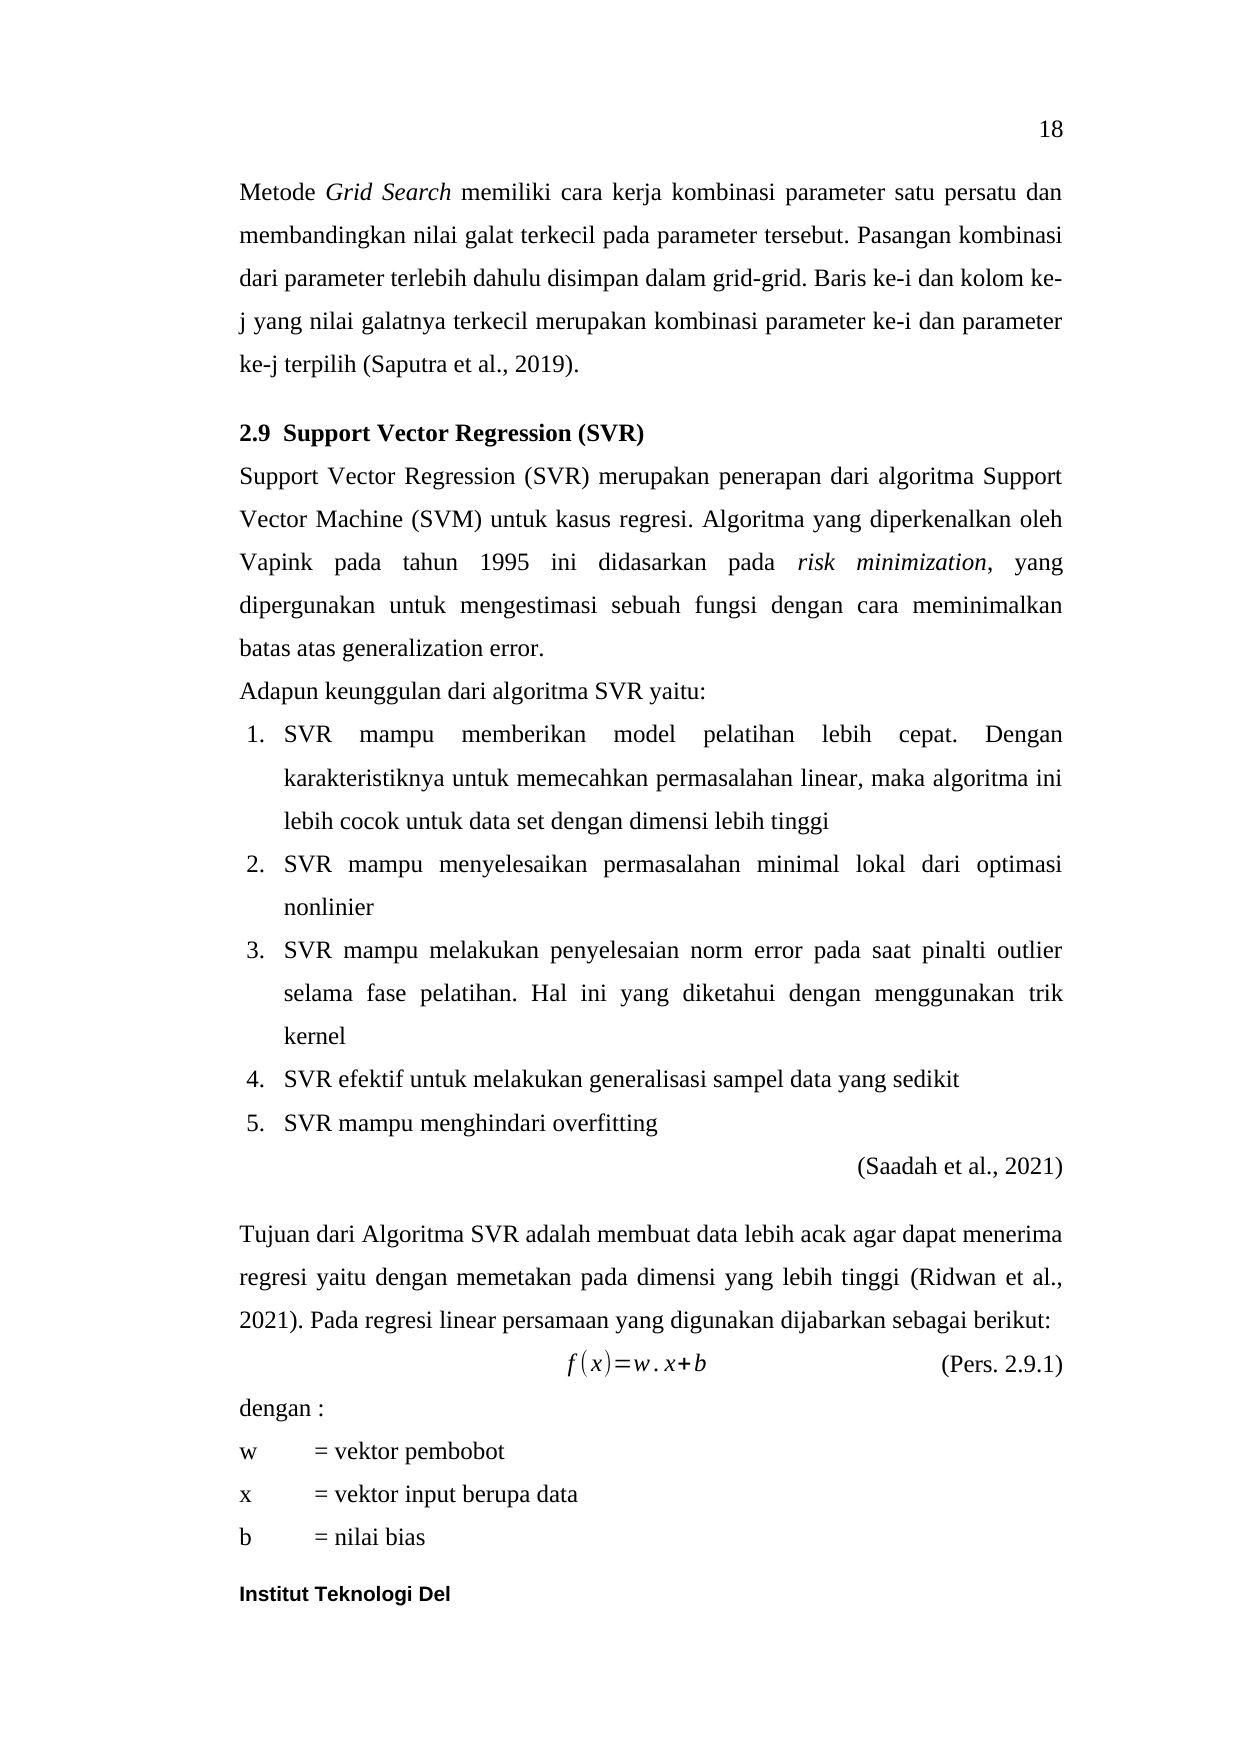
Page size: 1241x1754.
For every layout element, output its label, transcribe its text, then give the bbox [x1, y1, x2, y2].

text Support Vector Regression (SVR) merupakan penerapan dari algoritma Support Vector Machine (SVM) untuk kasus regresi. Algoritma yang diperkenalkan oleh Vapink pada tahun 1995 ini didasarkan pada risk minimization, yang dipergunakan untuk mengestimasi sebuah fungsi dengan cara meminimalkan batas atas generalization error. [239, 461, 1063, 662]
list SVR mampu menyelesaikan permasalahan minimal lokal dari optimasi nonlinier [246, 849, 1063, 921]
text (Saadah et al., 2021) [283, 1151, 1063, 1179]
list SVR mampu memberikan model pelatihan lebih cepat. Dengan karakteristiknya untuk memecahkan permasalahan linear, maka algoritma ini lebih cocok untuk data set dengan dimensi lebih tinggi [246, 719, 1063, 834]
text b = nilai bias [239, 1522, 1063, 1551]
text w = vektor pembobot [239, 1436, 1063, 1464]
text Tujuan dari Algoritma SVR adalah membuat data lebih acak agar dapat menerima regresi yaitu dengan memetakan pada dimensi yang lebih tinggi (Ridwan et al., 2021). Pada regresi linear persamaan yang digunakan dijabarkan sebagai berikut: [239, 1219, 1063, 1334]
list SVR mampu melakukan penyelesaian norm error pada saat pinalti outlier selama fase pelatihan. Hal ini yang diketahui dengan menggunakan trik kernel [246, 935, 1063, 1050]
list SVR mampu menghindari overfitting [246, 1108, 1063, 1136]
text x = vektor input berupa data [239, 1479, 1063, 1508]
subtitle 2.9 Support Vector Regression (SVR) [239, 418, 1063, 446]
text dengan : [239, 1393, 1063, 1421]
list SVR efektif untuk melakukan generalisasi sampel data yang sedikit [246, 1064, 1063, 1093]
text Metode Grid Search memiliki cara kerja kombinasi parameter satu persatu dan membandingkan nilai galat terkecil pada parameter tersebut. Pasangan kombinasi dari parameter terlebih dahulu disimpan dalam grid-grid. Baris ke-i dan kolom ke-j yang nilai galatnya terkecil merupakan kombinasi parameter ke-i dan parameter ke-j terpilih (Saputra et al., 2019). [239, 177, 1063, 378]
text Adapun keunggulan dari algoritma SVR yaitu: [239, 676, 1063, 705]
text (Pers. 2.9.1) [239, 1348, 1063, 1378]
